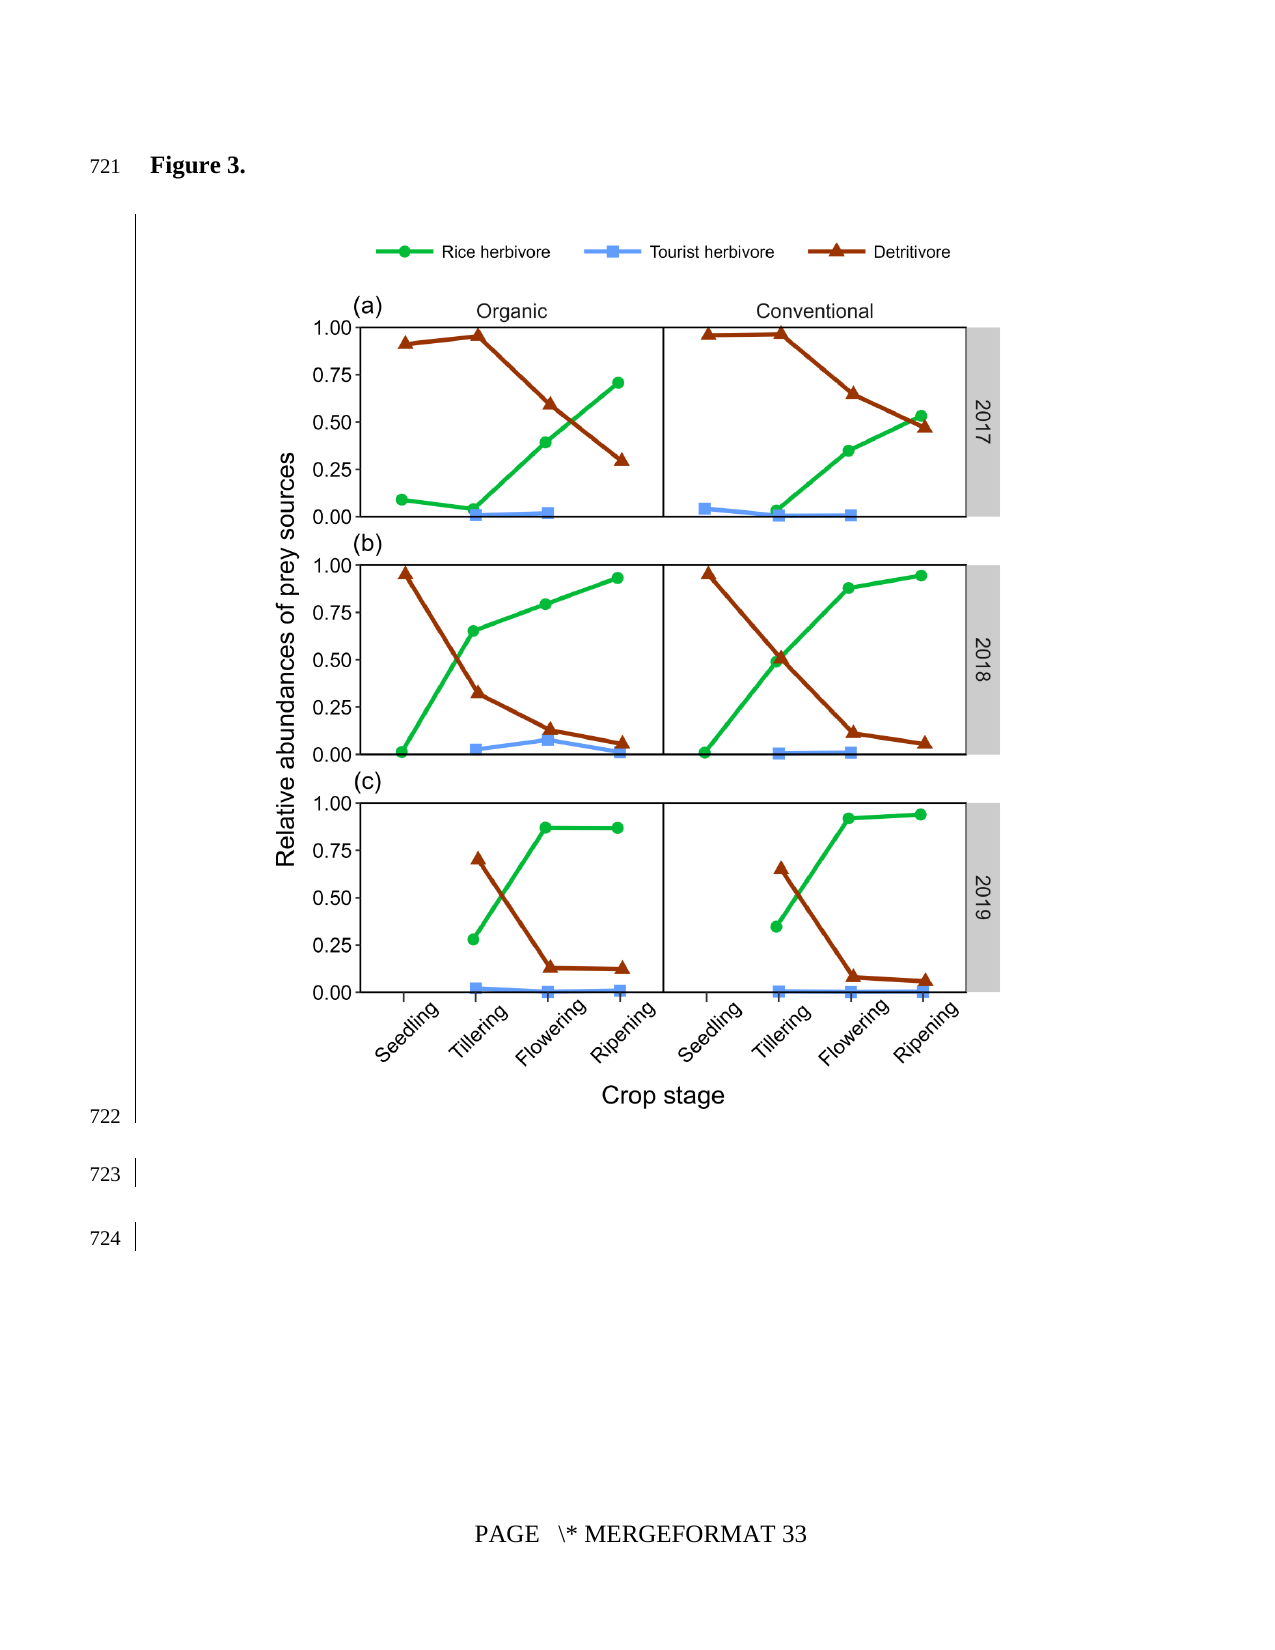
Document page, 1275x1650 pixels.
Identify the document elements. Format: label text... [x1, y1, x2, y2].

text Figure 3. [150, 150, 1125, 179]
picture [261, 213, 1014, 1123]
